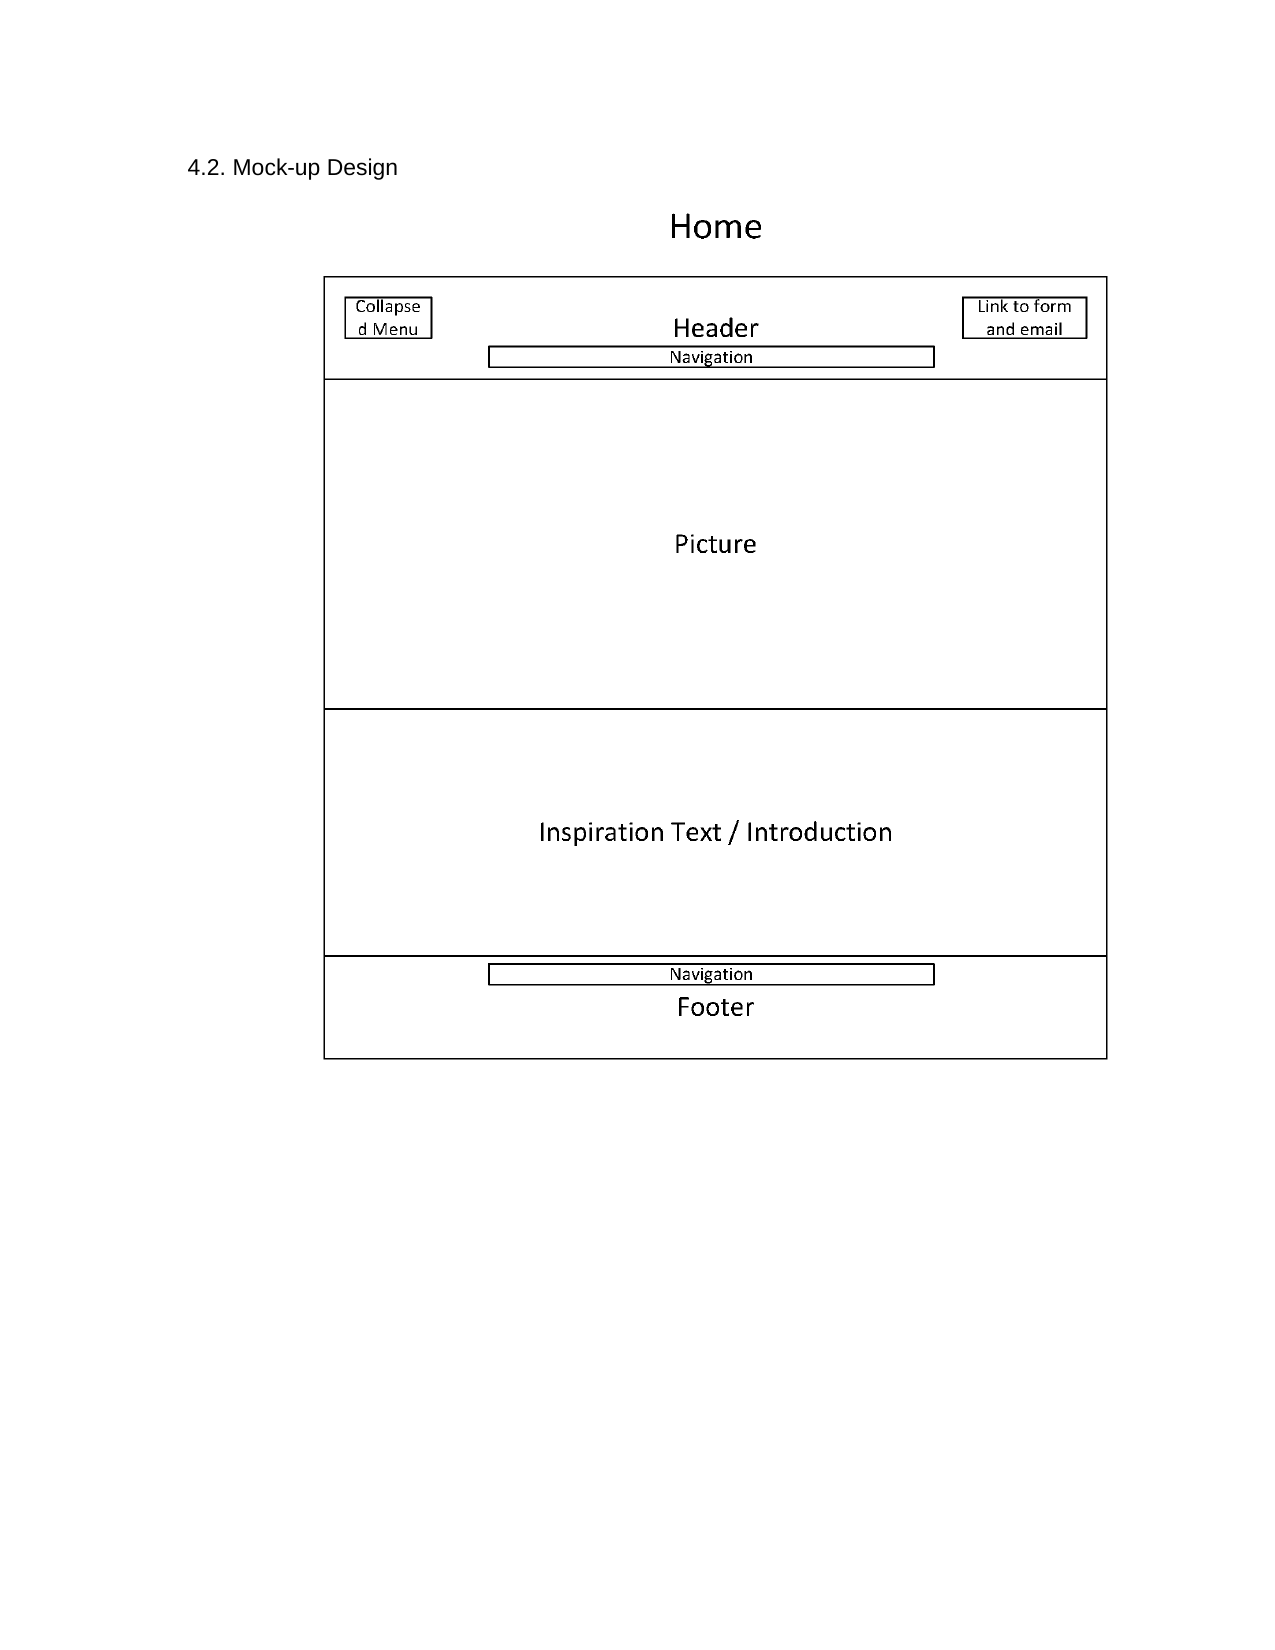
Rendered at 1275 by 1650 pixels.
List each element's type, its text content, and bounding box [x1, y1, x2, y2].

subtitle Mock-up Design [187, 154, 1125, 181]
picture [232, 182, 1187, 1439]
